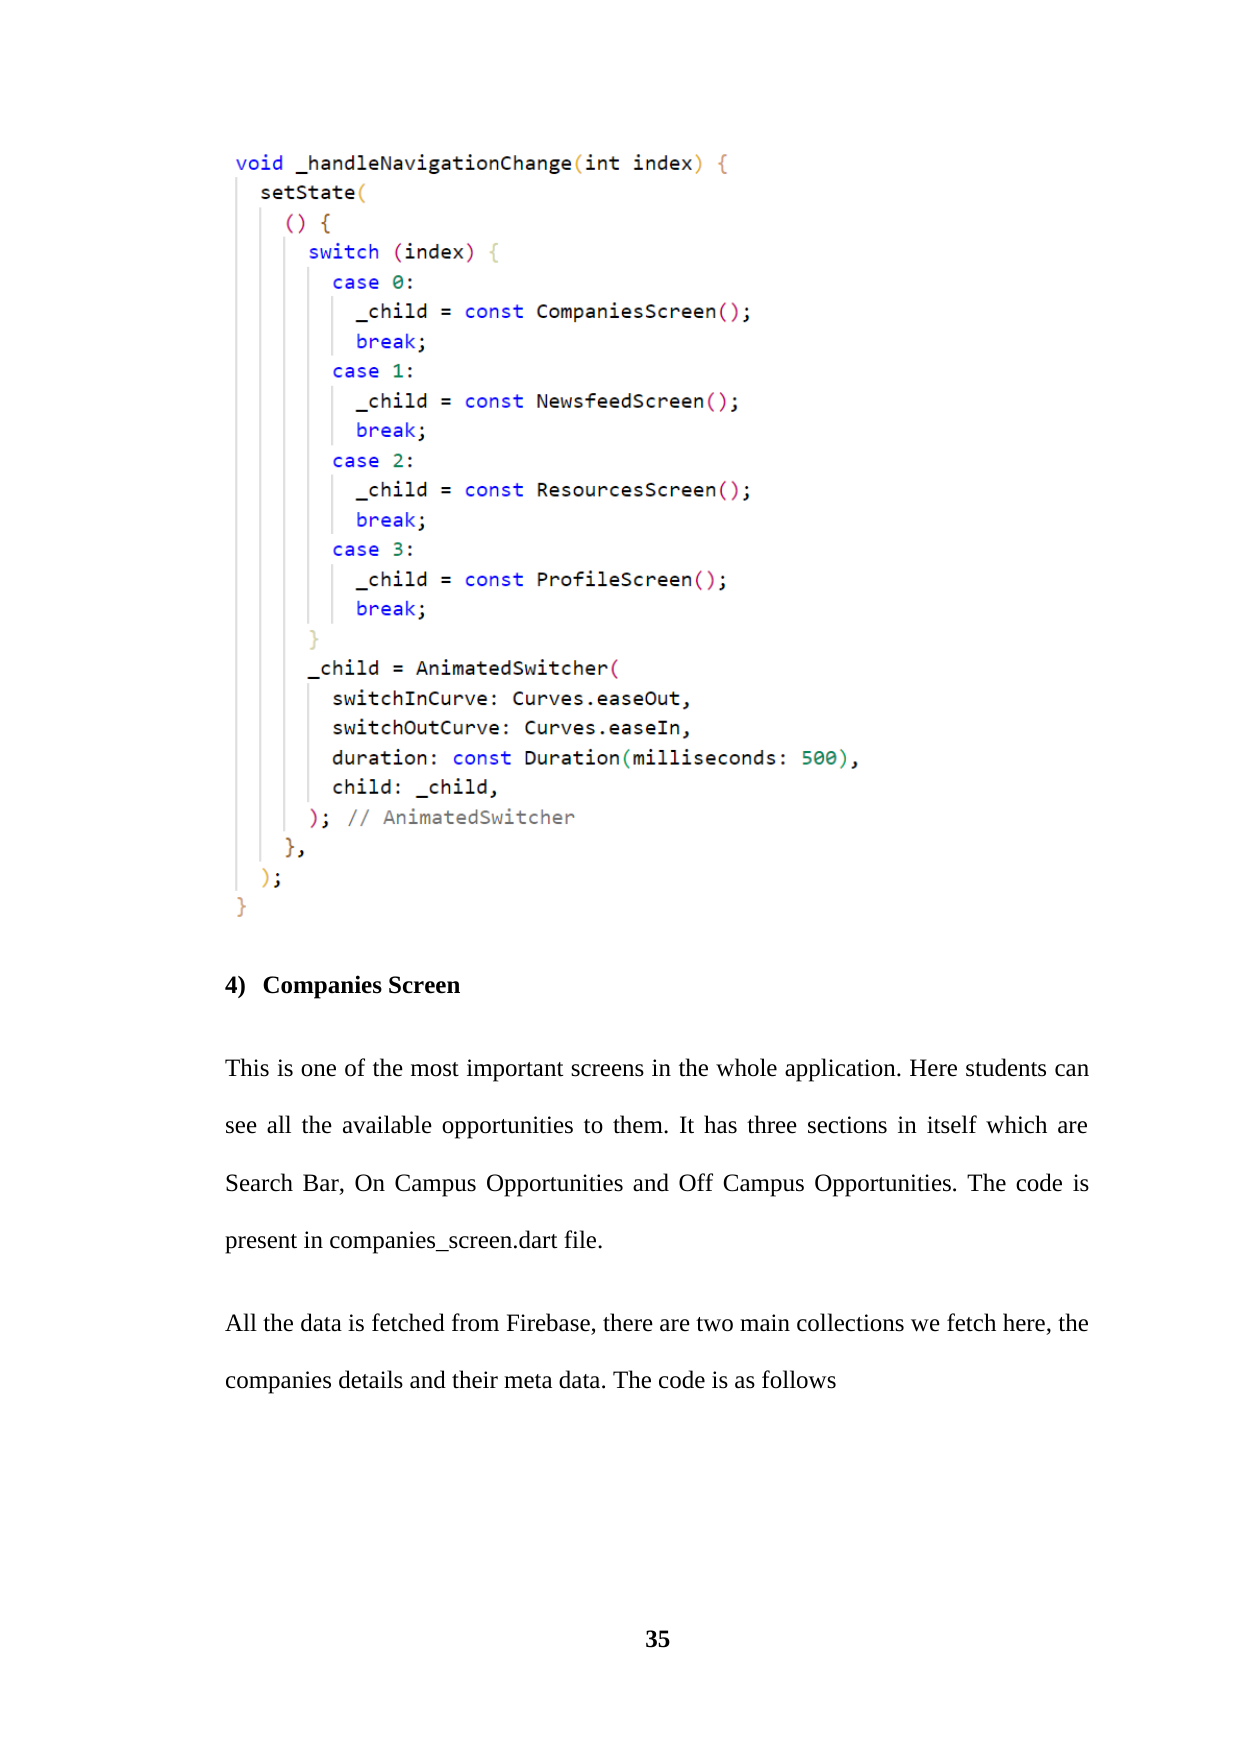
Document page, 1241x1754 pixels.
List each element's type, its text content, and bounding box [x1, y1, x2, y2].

text This is one of the most important screens in the whole application. Here students can see all the available opportunities to them. It has three sections in itself which are Search Bar, On Campus Opportunities and Off Campus Opportunities. The code is present in companies_screen.dart file. [225, 1053, 1090, 1254]
picture [225, 150, 895, 919]
text All the data is fetched from Firebase, there are two main collections we fetch here, the companies details and their meta data. The code is as follows [225, 1308, 1090, 1394]
list Companies Screen [225, 970, 1090, 999]
